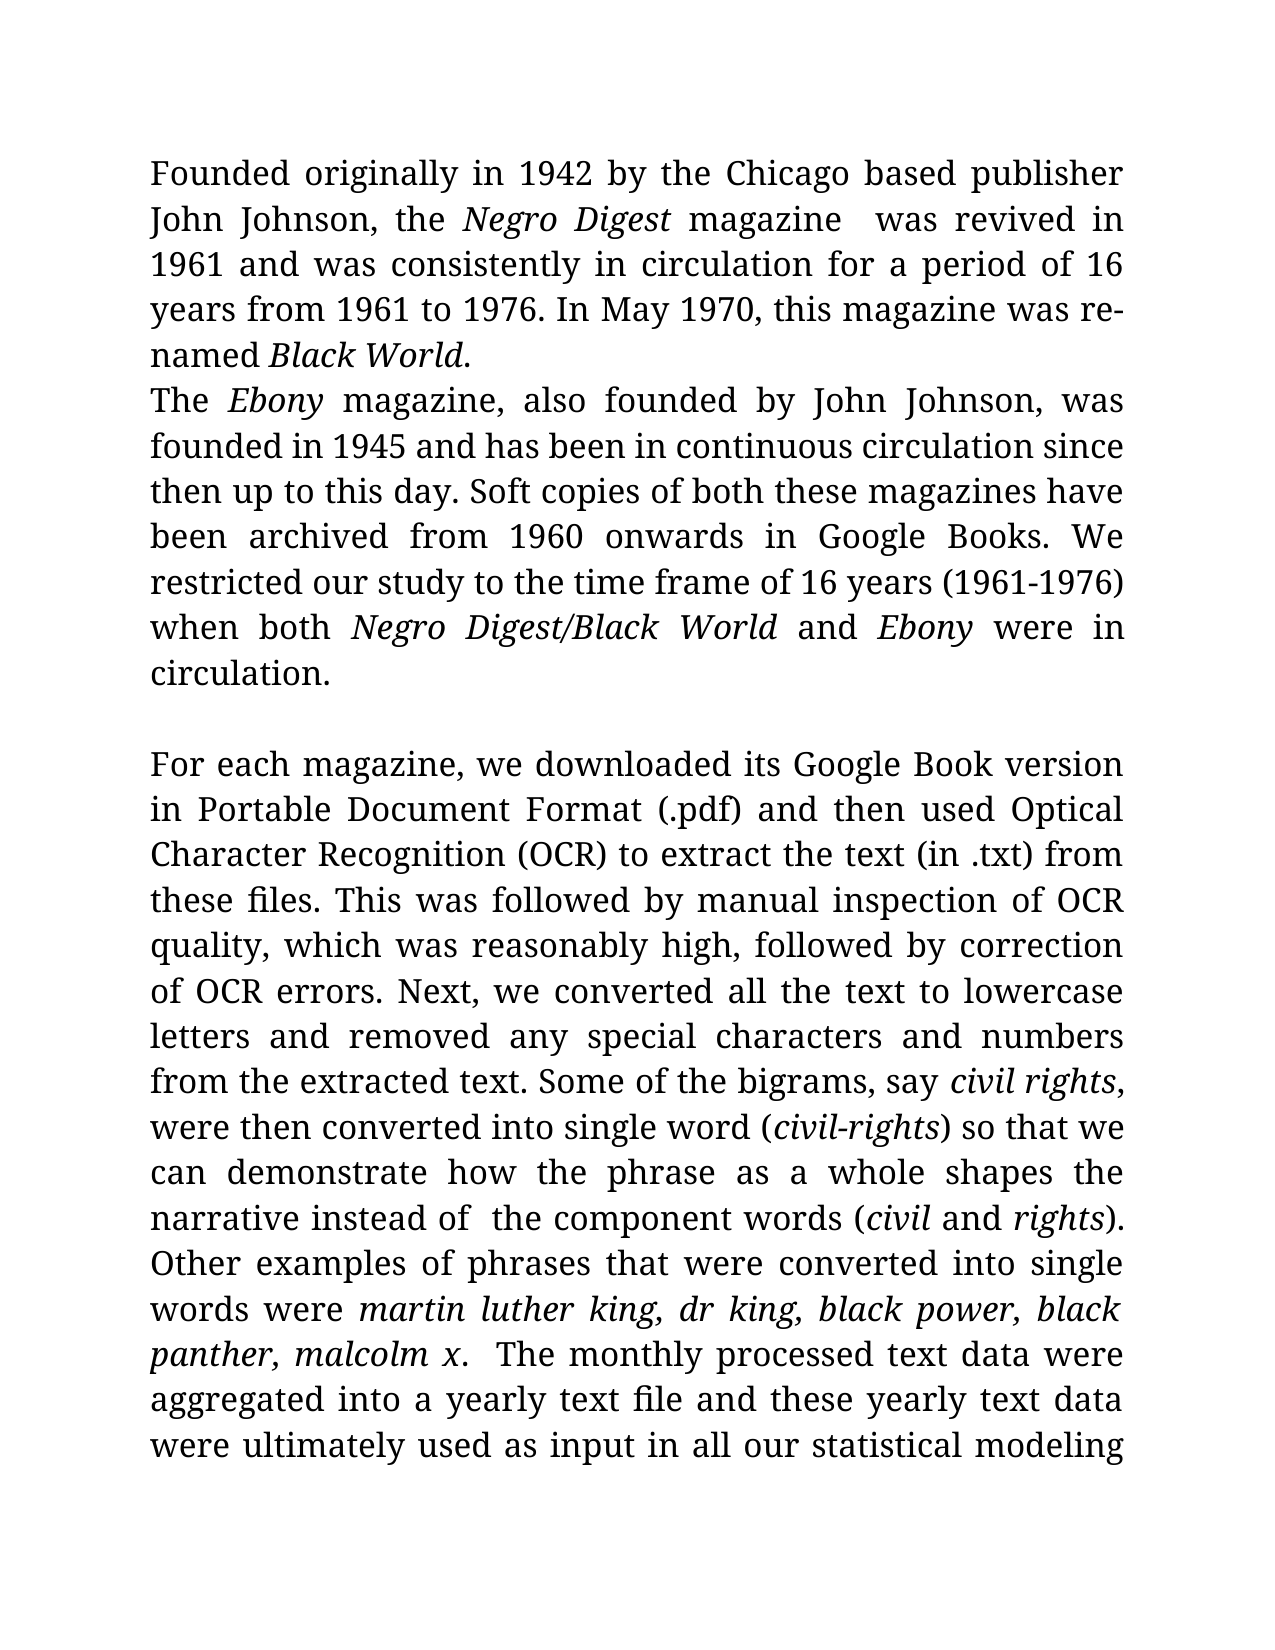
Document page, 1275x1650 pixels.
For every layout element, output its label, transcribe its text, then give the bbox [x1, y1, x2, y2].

text The Ebony magazine, also founded by John Johnson, was founded in 1945 and has been in continuous circulation since then up to this day. Soft copies of both these magazines have been archived from 1960 onwards in Google Books. We restricted our study to the time frame of 16 years (1961-1976) when both Negro Digest/Black World and Ebony were in circulation. [150, 377, 1125, 695]
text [150, 740, 1125, 1467]
text Founded originally in 1942 by the Chicago based publisher John Johnson, the Negro Digest magazine was revived in 1961 and was consistently in circulation for a period of 16 years from 1961 to 1976. In May 1970, this magazine was re-named Black World. [150, 150, 1125, 377]
